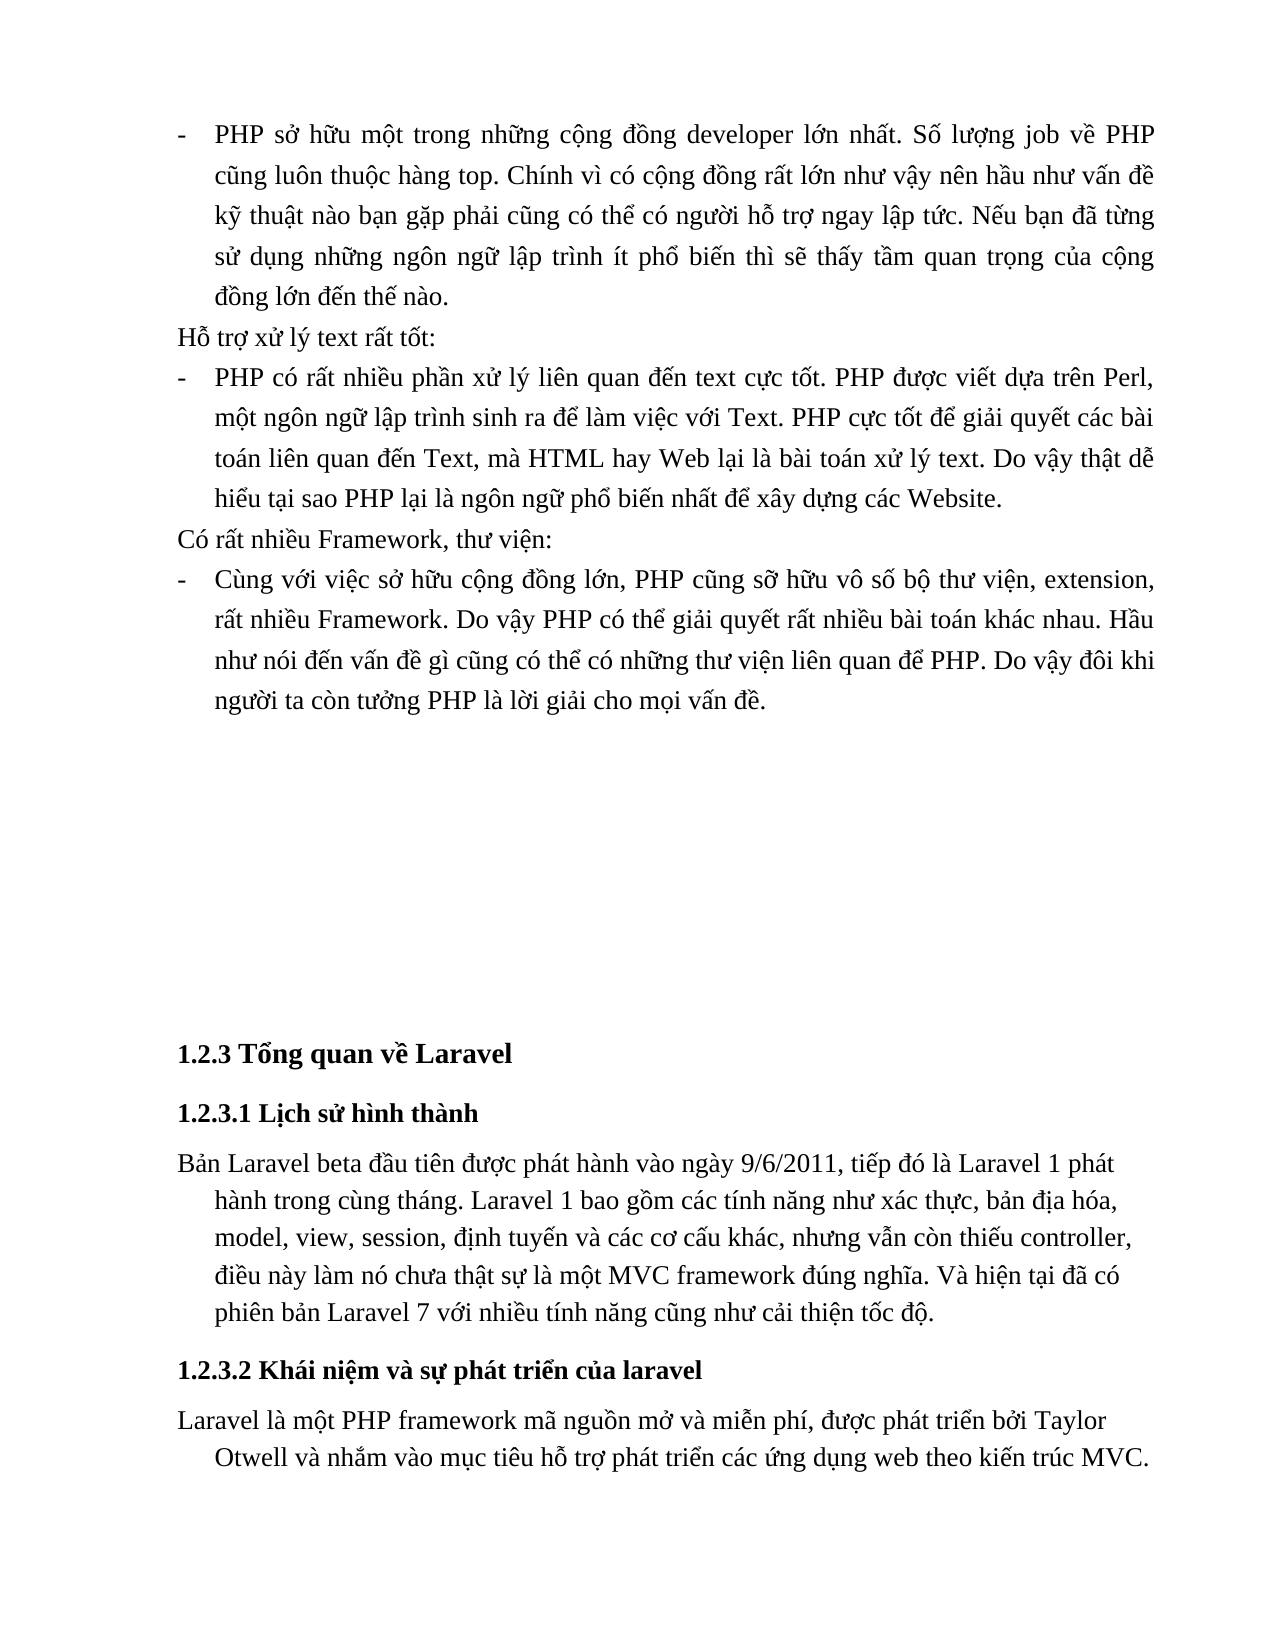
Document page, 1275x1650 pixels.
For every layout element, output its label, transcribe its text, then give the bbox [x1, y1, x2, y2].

subtitle Khái niệm và sự phát triển của laravel [177, 1354, 1156, 1385]
subtitle Tổng quan về Laravel [177, 1036, 1156, 1069]
list Cùng với việc sở hữu cộng đồng lớn, PHP cũng sỡ hữu vô số bộ thư viện, extension, rất nhiều Framework. Do vậy PHP có thể giải quyết rất nhiều bài toán khác nhau. Hầu như nói đến vấn đề gì cũng có thể có những thư viện liên quan để PHP. Do vậy đôi khi người ta còn tưởng PHP là lời giải cho mọi vấn đề. [177, 563, 1156, 716]
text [177, 1404, 1156, 1472]
text Hỗ trợ xử lý text rất tốt: [177, 321, 1156, 352]
subtitle Lịch sử hình thành [177, 1097, 1156, 1128]
text Có rất nhiều Framework, thư viện: [177, 523, 1156, 554]
list PHP có rất nhiều phần xử lý liên quan đến text cực tốt. PHP được viết dựa trên Perl, một ngôn ngữ lập trình sinh ra để làm việc với Text. PHP cực tốt để giải quyết các bài toán liên quan đến Text, mà HTML hay Web lại là bài toán xử lý text. Do vậy thật dễ hiểu tại sao PHP lại là ngôn ngữ phổ biến nhất để xây dựng các Website. [177, 361, 1156, 513]
list PHP sở hữu một trong những cộng đồng developer lớn nhất. Số lượng job về PHP cũng luôn thuộc hàng top. Chính vì có cộng đồng rất lớn như vậy nên hầu như vấn đề kỹ thuật nào bạn gặp phải cũng có thể có người hỗ trợ ngay lập tức. Nếu bạn đã từng sử dụng những ngôn ngữ lập trình ít phổ biến thì sẽ thấy tầm quan trọng của cộng đồng lớn đến thế nào. [177, 118, 1156, 311]
text Bản Laravel beta đầu tiên được phát hành vào ngày 9/6/2011, tiếp đó là Laravel 1 phát hành trong cùng tháng. Laravel 1 bao gồm các tính năng như xác thực, bản địa hóa, model, view, session, định tuyến và các cơ cấu khác, nhưng vẫn còn thiếu controller, điều này làm nó chưa thật sự là một MVC framework đúng nghĩa. Và hiện tại đã có phiên bản Laravel 7 với nhiều tính năng cũng như cải thiện tốc độ. [177, 1147, 1156, 1327]
